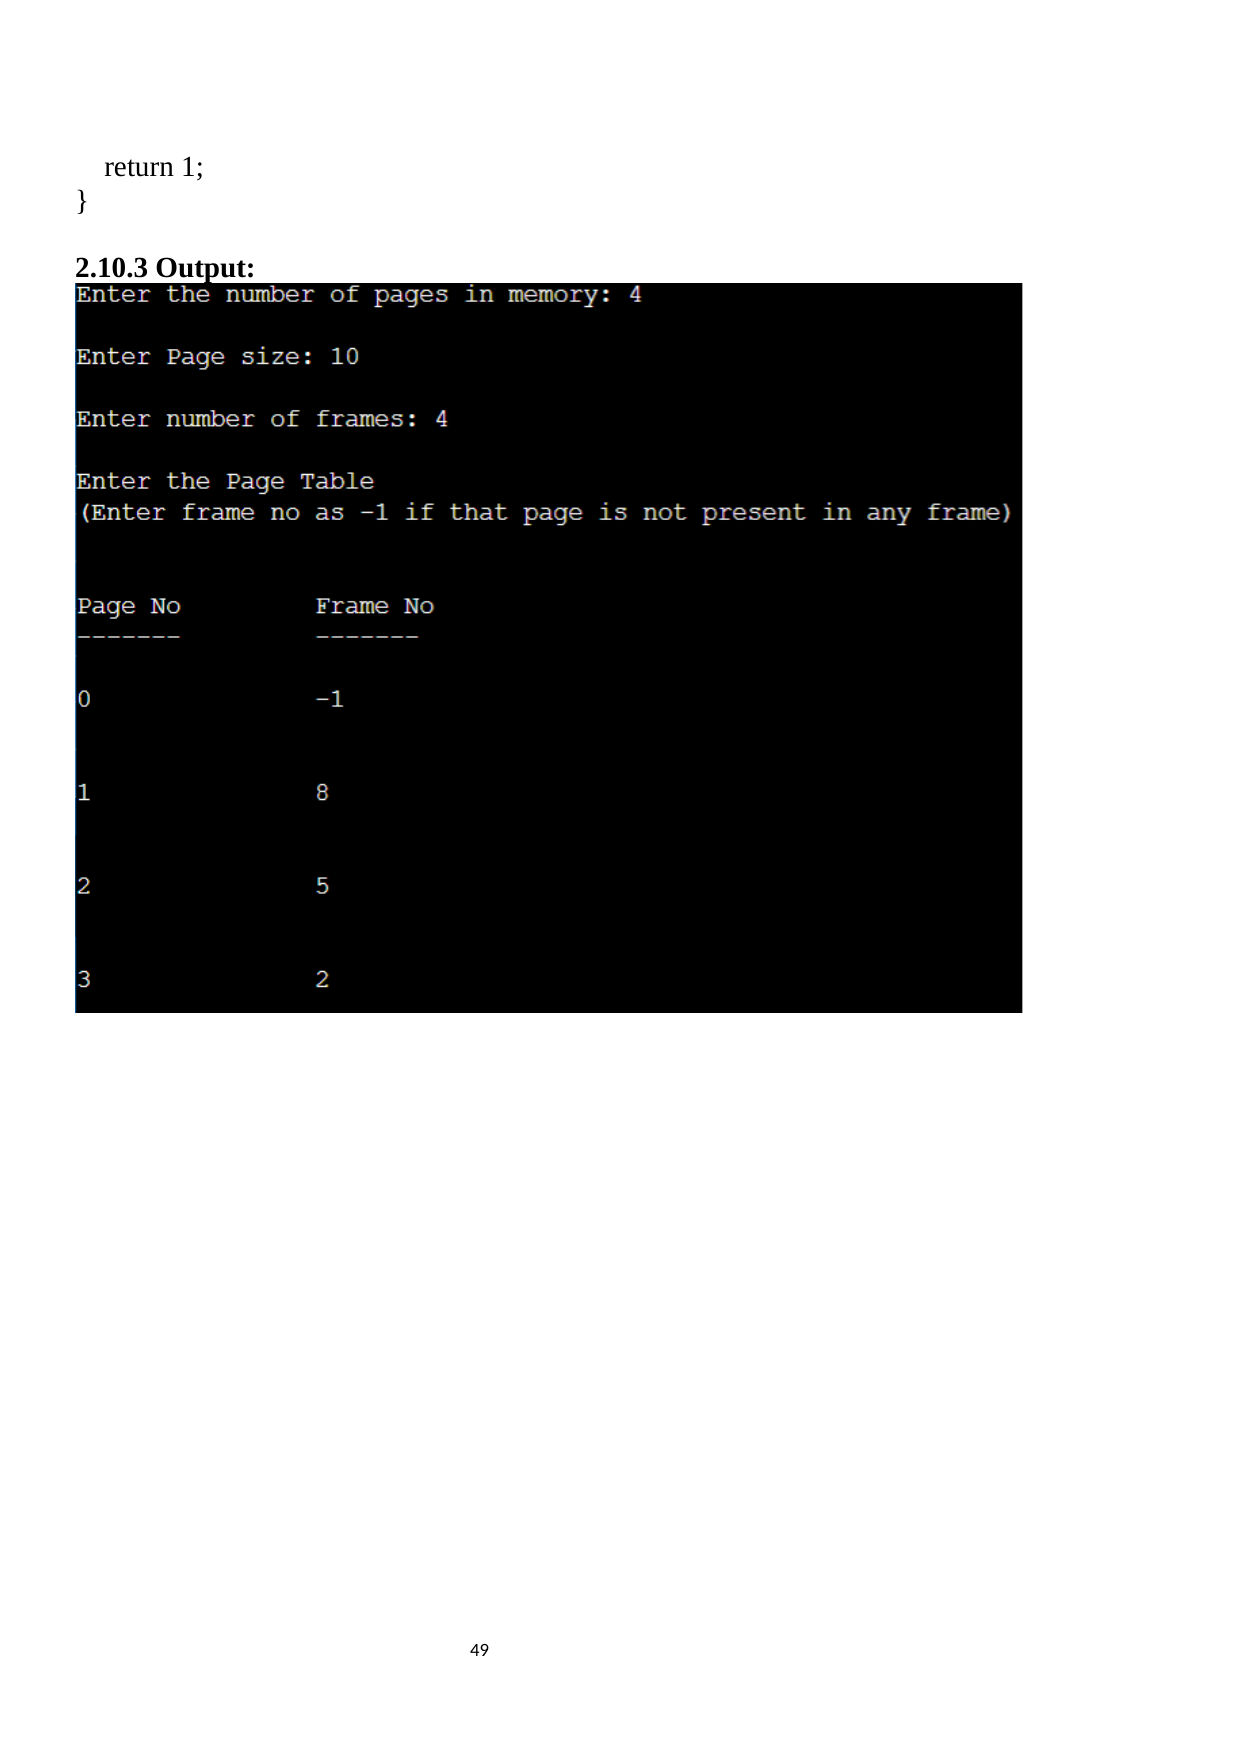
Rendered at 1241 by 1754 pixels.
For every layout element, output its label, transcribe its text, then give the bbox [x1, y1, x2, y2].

text } [75, 183, 1165, 216]
picture [75, 283, 1023, 1013]
text return 1; [75, 149, 1165, 183]
list Output: [75, 250, 1165, 283]
